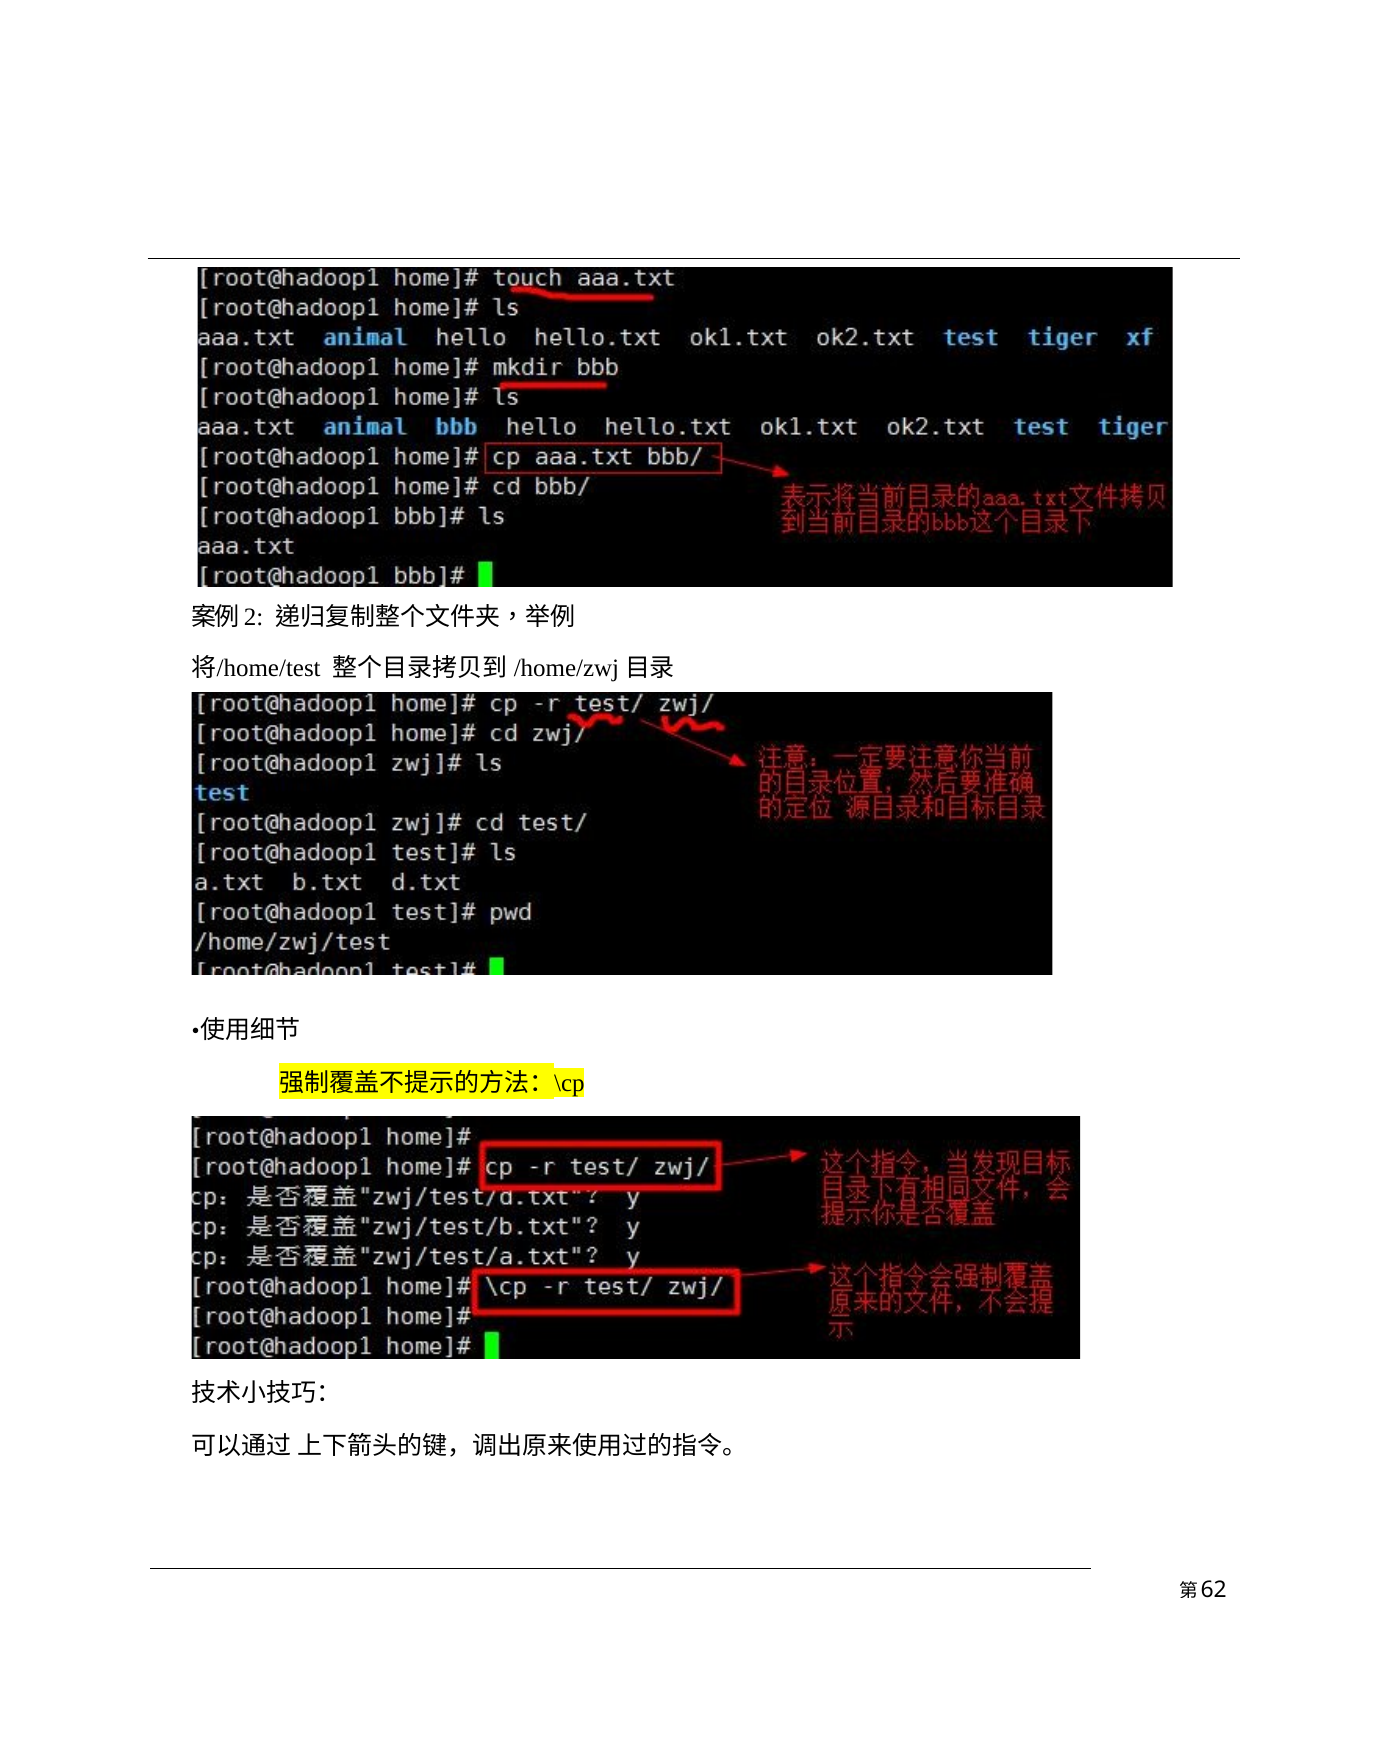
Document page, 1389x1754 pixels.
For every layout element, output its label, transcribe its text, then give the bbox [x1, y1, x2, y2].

text 可以通过 上下箭头的键，调出原来使用过的指令。 [191, 1425, 1345, 1462]
picture [191, 1116, 1081, 1359]
list 使用细节 [191, 1012, 1345, 1046]
text 案例 2: 递归复制整个文件夹，举例将/home/test 整个目录拷贝到 /home/zwj 目录 [191, 598, 683, 683]
text 强制覆盖不提示的方法：\cp [554, 1063, 1345, 1099]
picture [191, 692, 1053, 975]
picture [197, 267, 1173, 587]
